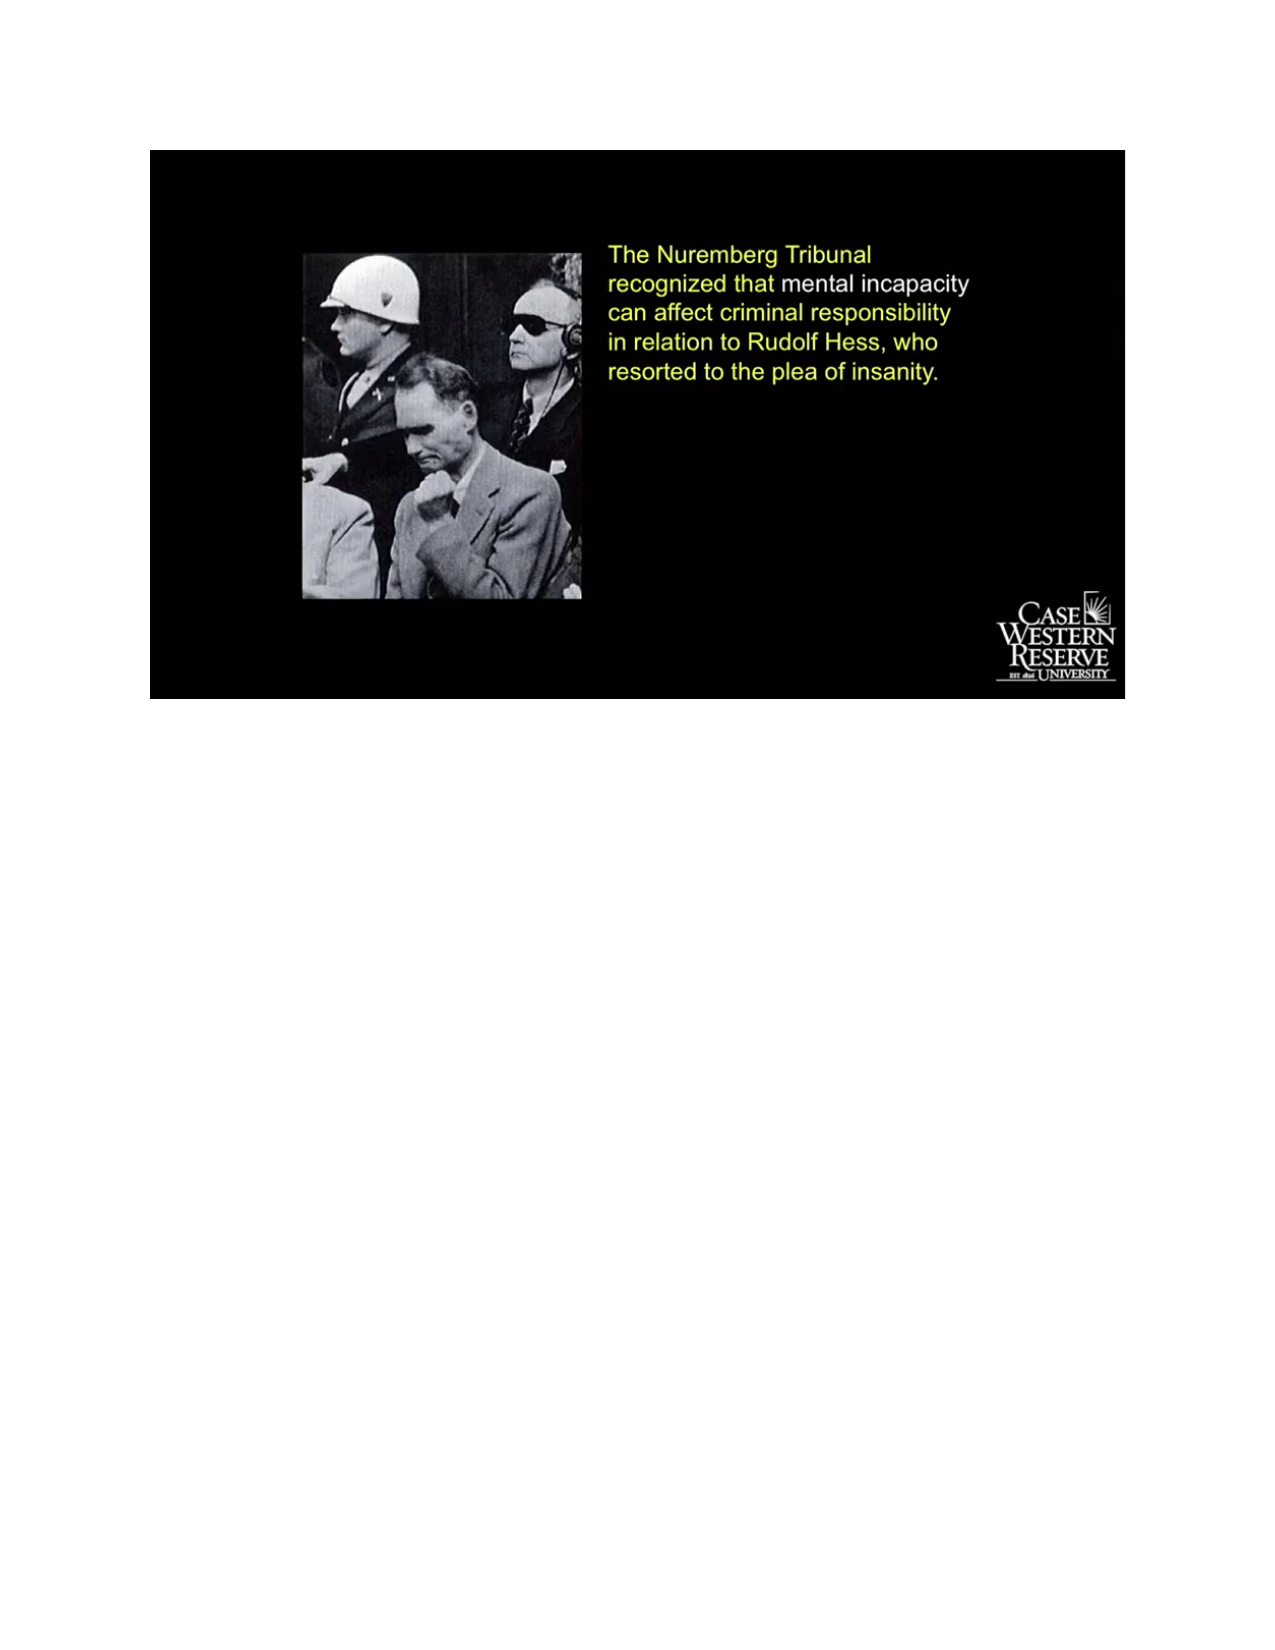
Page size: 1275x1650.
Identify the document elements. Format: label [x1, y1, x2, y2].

picture [150, 150, 1125, 699]
